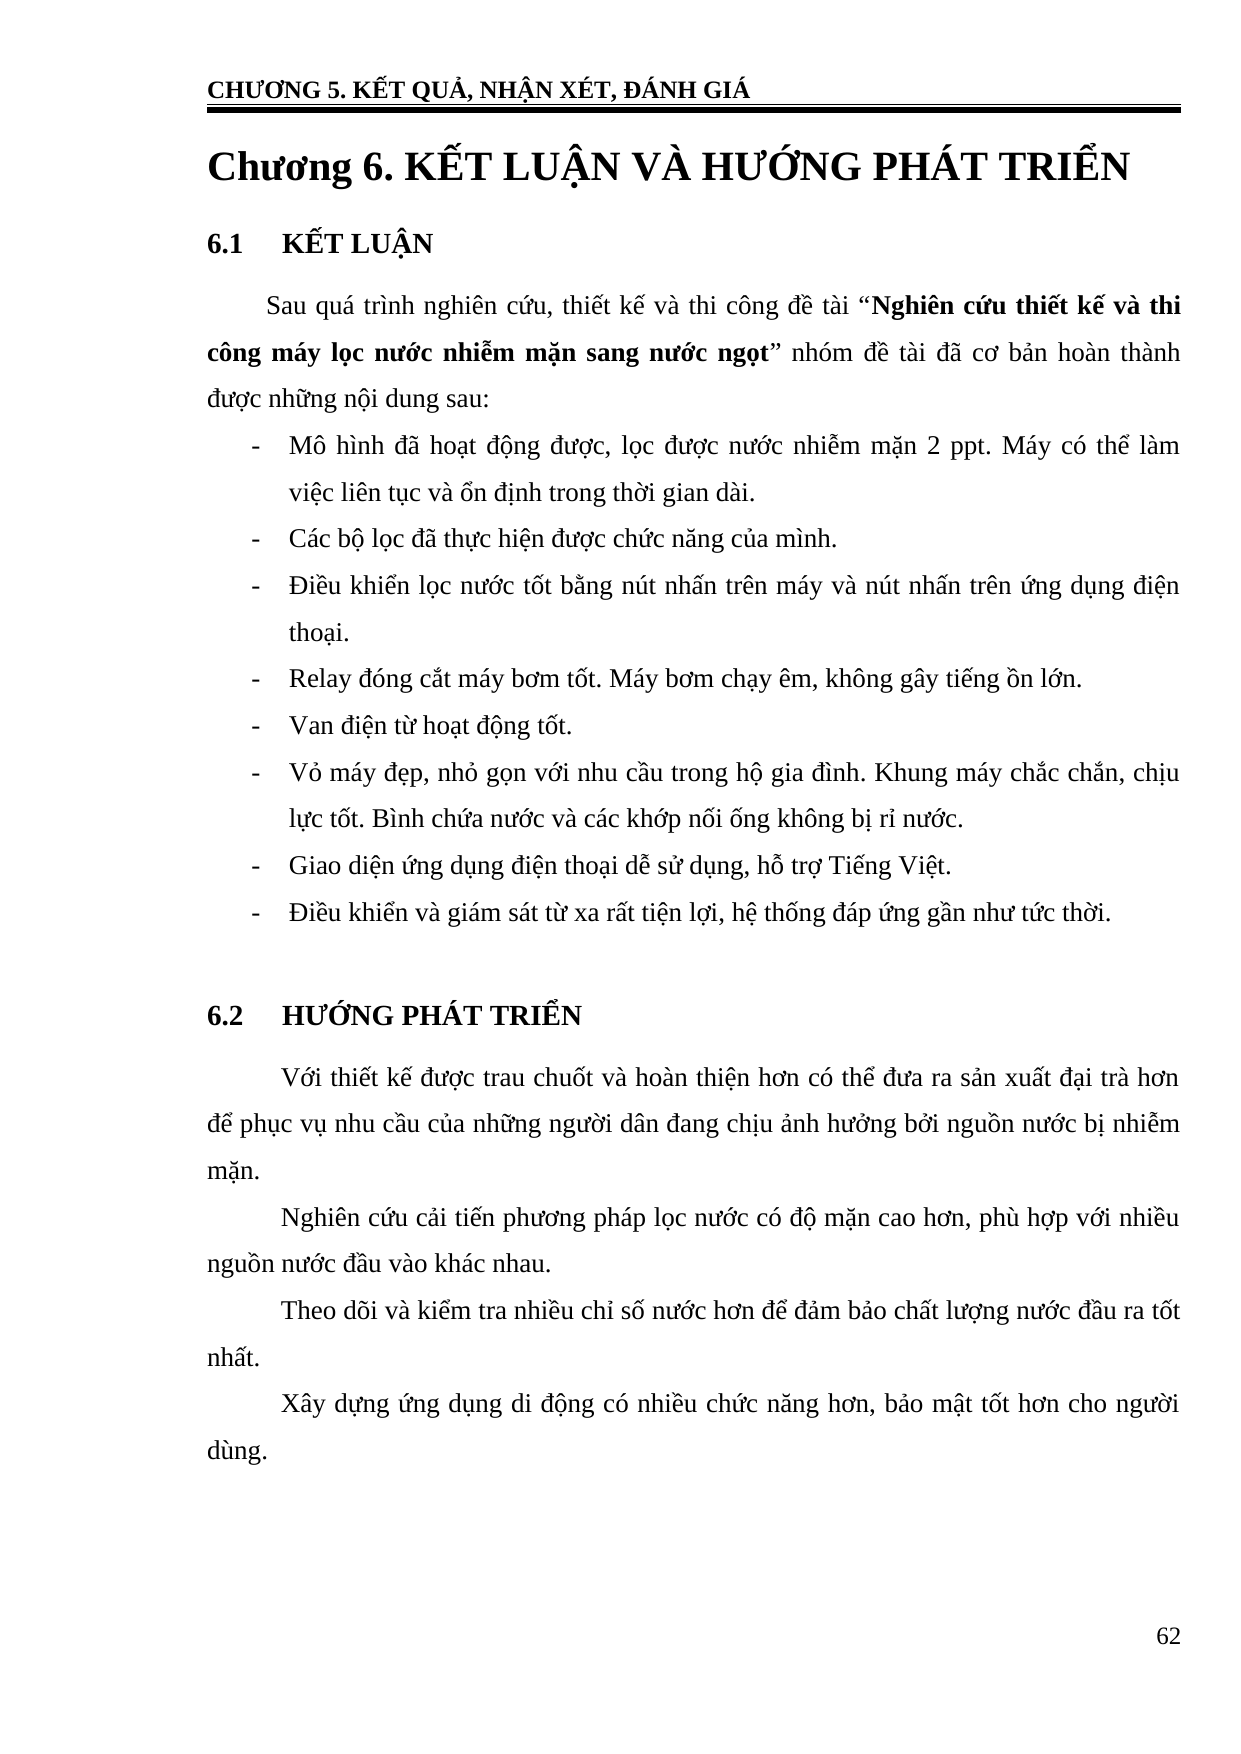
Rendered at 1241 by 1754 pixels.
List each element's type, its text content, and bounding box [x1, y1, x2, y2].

list Relay đóng cắt máy bơm tốt. Máy bơm chạy êm, không gây tiếng ồn lớn. [251, 662, 1181, 693]
list 6.2 HƯỚNG PHÁT TRIỂN [207, 998, 1181, 1032]
text Sau quá trình nghiên cứu, thiết kế và thi công đề tài “Nghiên cứu thiết kế và thi công máy lọc nước nhiễm mặn sang nước ngọt” nhóm đề tài đã cơ bản hoàn thành được những nội dung sau: [207, 289, 1181, 413]
list Vỏ máy đẹp, nhỏ gọn với nhu cầu trong hộ gia đình. Khung máy chắc chắn, chịu lực tốt. Bình chứa nước và các khớp nối ống không bị rỉ nước. [251, 756, 1181, 833]
text Với thiết kế được trau chuốt và hoàn thiện hơn có thể đưa ra sản xuất đại trà hơn để phục vụ nhu cầu của những người dân đang chịu ảnh hưởng bởi nguồn nước bị nhiễm mặn. [207, 1061, 1181, 1185]
list Giao diện ứng dụng điện thoại dễ sử dụng, hỗ trợ Tiếng Việt. [251, 849, 1181, 880]
list 6.1 KẾT LUẬN [207, 226, 1181, 260]
text Nghiên cứu cải tiến phương pháp lọc nước có độ mặn cao hơn, phù hợp với nhiều nguồn nước đầu vào khác nhau. [207, 1201, 1181, 1279]
list Van điện từ hoạt động tốt. [251, 709, 1181, 740]
list Các bộ lọc đã thực hiện được chức năng của mình. [251, 522, 1181, 553]
list Điều khiển và giám sát từ xa rất tiện lợi, hệ thống đáp ứng gần như tức thời. [251, 896, 1181, 927]
list Điều khiển lọc nước tốt bằng nút nhấn trên máy và nút nhấn trên ứng dụng điện thoại. [251, 569, 1181, 647]
list Mô hình đã hoạt động được, lọc được nước nhiễm mặn 2 ppt. Máy có thể làm việc liên tục và ổn định trong thời gian dài. [251, 429, 1181, 507]
text Xây dựng ứng dụng di động có nhiều chức năng hơn, bảo mật tốt hơn cho người dùng. [207, 1387, 1181, 1465]
text Theo dõi và kiểm tra nhiều chỉ số nước hơn để đảm bảo chất lượng nước đầu ra tốt nhất. [207, 1294, 1181, 1372]
text Chương 6. KẾT LUẬN VÀ HƯỚNG PHÁT TRIỂN [207, 142, 1181, 190]
